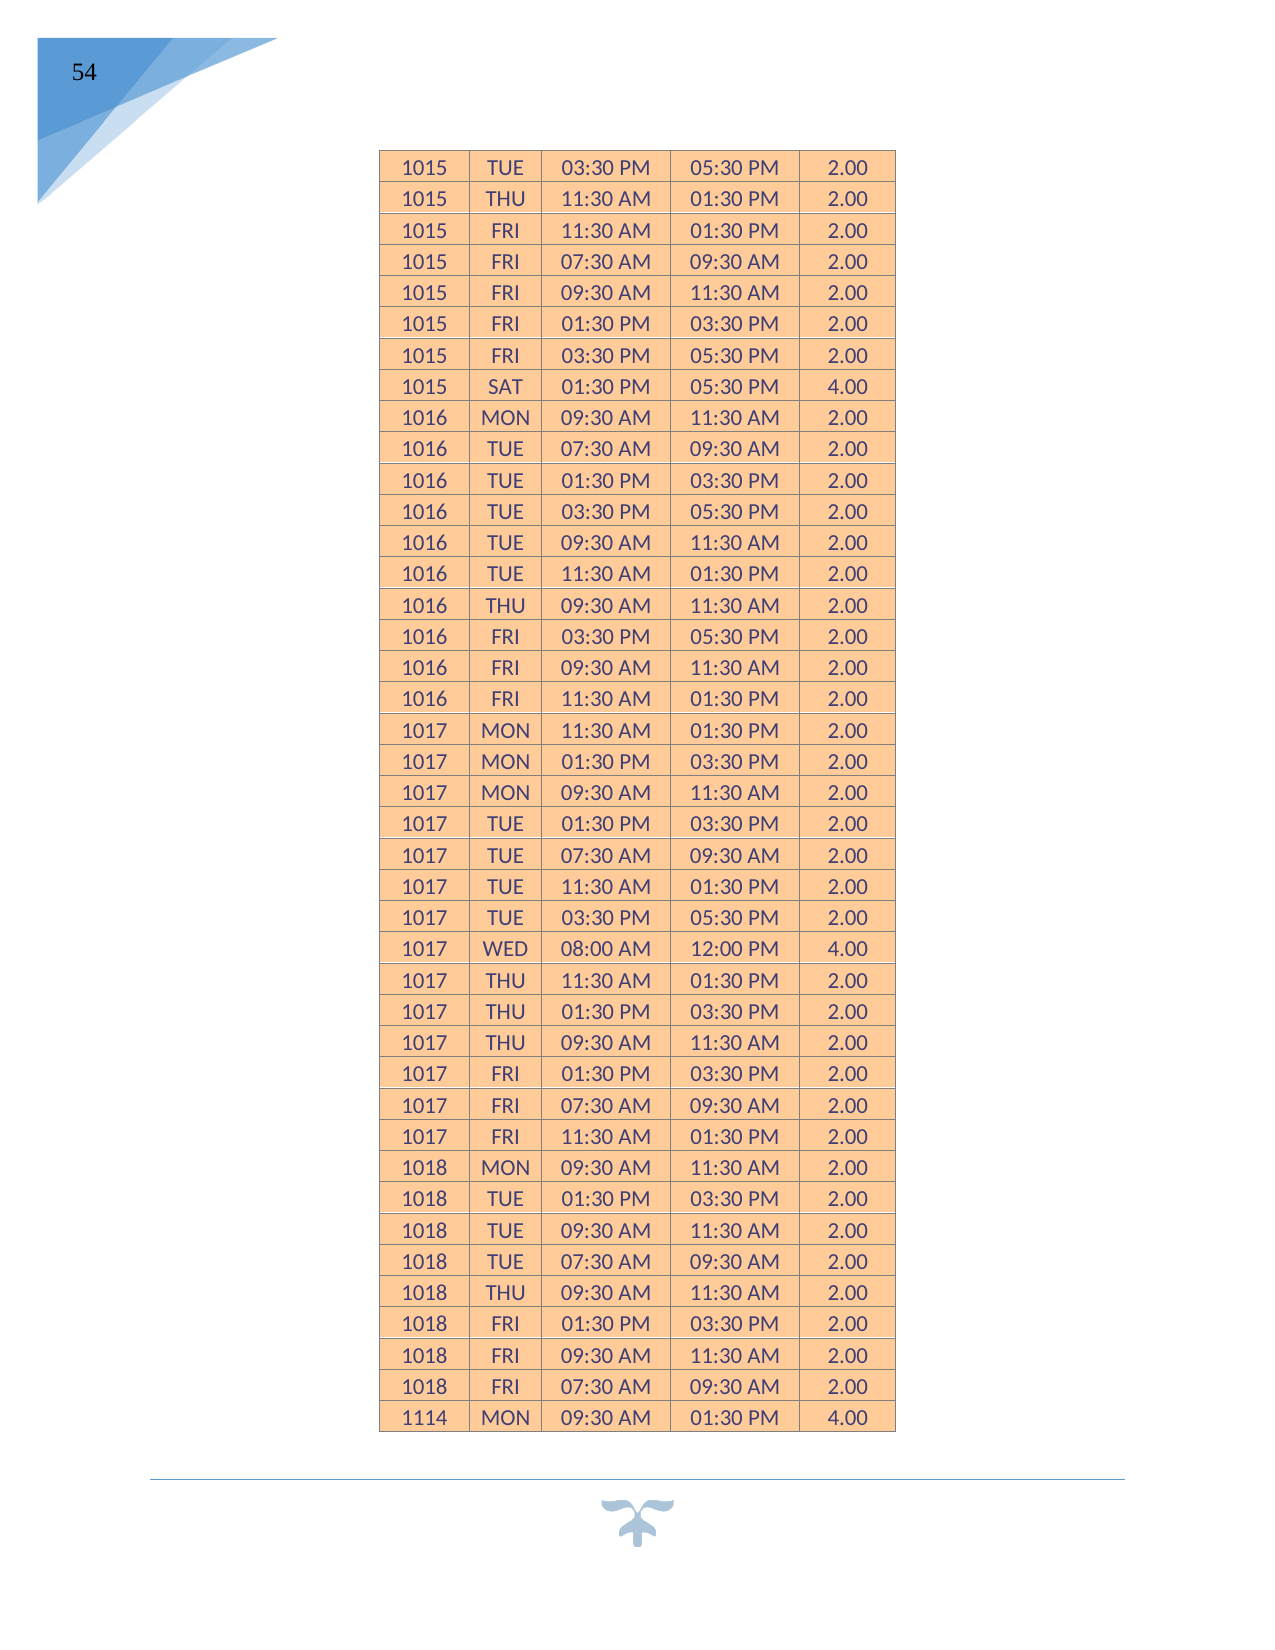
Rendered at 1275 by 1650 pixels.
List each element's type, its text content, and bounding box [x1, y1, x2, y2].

table_cell 03:30 PM [542, 495, 670, 525]
table_cell 1015 [380, 214, 469, 244]
table_cell FRI [470, 1057, 541, 1087]
table_cell MON [470, 1151, 541, 1181]
table_cell 2.00 [800, 339, 895, 369]
table_cell 11:30 AM [542, 182, 670, 212]
table_cell 1017 [380, 1089, 469, 1119]
table_cell 01:30 PM [542, 1057, 670, 1087]
table_cell 2.00 [800, 1057, 895, 1087]
table_cell 01:30 PM [671, 1120, 799, 1150]
table_cell 2.00 [800, 1214, 895, 1244]
table_cell 2.00 [800, 589, 895, 619]
table_cell 03:30 PM [542, 151, 670, 181]
table_cell 11:30 AM [542, 714, 670, 744]
table_cell 1017 [380, 839, 469, 869]
table_cell 11:30 AM [671, 276, 799, 306]
table_cell 11:30 AM [542, 870, 670, 900]
table_cell 11:30 AM [671, 1214, 799, 1244]
table_cell 03:30 PM [542, 901, 670, 931]
table_cell TUE [470, 495, 541, 525]
table_cell 09:30 AM [542, 276, 670, 306]
table_cell 1017 [380, 932, 469, 962]
table_cell 1017 [380, 995, 469, 1025]
table_cell 1015 [380, 307, 469, 337]
table_cell 09:30 AM [542, 1401, 670, 1431]
table_cell 09:30 AM [542, 1151, 670, 1181]
table_cell FRI [470, 651, 541, 681]
table_cell 05:30 PM [671, 495, 799, 525]
table_cell MON [470, 776, 541, 806]
table_cell FRI [470, 1120, 541, 1150]
table_cell 2.00 [800, 776, 895, 806]
table_cell THU [470, 964, 541, 994]
table_cell 1015 [380, 276, 469, 306]
table_cell 07:30 AM [542, 1370, 670, 1400]
table_cell 2.00 [800, 901, 895, 931]
table_cell 01:30 PM [542, 1182, 670, 1212]
table_cell 2.00 [800, 1339, 895, 1369]
table_cell 01:30 PM [671, 870, 799, 900]
table_cell 2.00 [800, 401, 895, 431]
table_cell 01:30 PM [542, 464, 670, 494]
table_cell TUE [470, 839, 541, 869]
table_cell 1018 [380, 1339, 469, 1369]
table_cell TUE [470, 526, 541, 556]
table_cell 1017 [380, 870, 469, 900]
table_cell MON [470, 714, 541, 744]
table_cell 2.00 [800, 214, 895, 244]
table_cell FRI [470, 1089, 541, 1119]
table_cell 03:30 PM [671, 807, 799, 837]
table_cell FRI [470, 307, 541, 337]
table_cell 2.00 [800, 839, 895, 869]
table_cell 1016 [380, 526, 469, 556]
table_cell 09:30 AM [542, 776, 670, 806]
table_cell 1016 [380, 651, 469, 681]
table_cell 12:00 PM [671, 932, 799, 962]
table_cell 09:30 AM [542, 1026, 670, 1056]
table_cell 01:30 PM [671, 214, 799, 244]
table_cell 2.00 [800, 307, 895, 337]
table_cell 1016 [380, 495, 469, 525]
table_cell 2.00 [800, 1245, 895, 1275]
table_cell 1018 [380, 1370, 469, 1400]
table_cell 03:30 PM [671, 464, 799, 494]
table_cell 2.00 [800, 1120, 895, 1150]
table_cell 11:30 AM [671, 1276, 799, 1306]
table_cell 11:30 AM [671, 1151, 799, 1181]
table_cell 2.00 [800, 964, 895, 994]
table_cell 2.00 [800, 620, 895, 650]
table_cell 1016 [380, 432, 469, 462]
table_cell FRI [470, 1307, 541, 1337]
table_cell 01:30 PM [671, 182, 799, 212]
table_cell 1015 [380, 182, 469, 212]
table_cell 2.00 [800, 151, 895, 181]
table_cell 1017 [380, 964, 469, 994]
table_cell 1015 [380, 151, 469, 181]
table_cell 2.00 [800, 1151, 895, 1181]
table_cell TUE [470, 901, 541, 931]
table_cell 1017 [380, 745, 469, 775]
table_cell 07:30 AM [542, 245, 670, 275]
table_cell 05:30 PM [671, 901, 799, 931]
table_cell 1015 [380, 245, 469, 275]
table_cell 2.00 [800, 714, 895, 744]
table_cell 09:30 AM [671, 245, 799, 275]
table_cell 11:30 AM [671, 589, 799, 619]
table_cell 11:30 AM [671, 1339, 799, 1369]
table_cell 4.00 [800, 932, 895, 962]
table_cell 03:30 PM [671, 995, 799, 1025]
table_cell 2.00 [800, 432, 895, 462]
table_cell SAT [470, 370, 541, 400]
table_cell FRI [470, 276, 541, 306]
table_cell 11:30 AM [671, 401, 799, 431]
table_cell FRI [470, 245, 541, 275]
table_cell 07:30 AM [542, 839, 670, 869]
table_cell 01:30 PM [542, 1307, 670, 1337]
table_cell 09:30 AM [542, 1339, 670, 1369]
table_cell MON [470, 401, 541, 431]
table_cell 1017 [380, 1026, 469, 1056]
table_cell 08:00 AM [542, 932, 670, 962]
table_cell 1016 [380, 557, 469, 587]
table_cell 11:30 AM [542, 214, 670, 244]
table_cell 09:30 AM [542, 589, 670, 619]
table_cell 05:30 PM [671, 370, 799, 400]
table_cell THU [470, 995, 541, 1025]
table_cell 1017 [380, 1120, 469, 1150]
table_cell 01:30 PM [542, 745, 670, 775]
table_cell 09:30 AM [542, 651, 670, 681]
table_cell 2.00 [800, 807, 895, 837]
table_cell 11:30 AM [671, 651, 799, 681]
table_cell 2.00 [800, 1276, 895, 1306]
table_cell 01:30 PM [671, 557, 799, 587]
table_cell 11:30 AM [542, 964, 670, 994]
table_cell TUE [470, 432, 541, 462]
table_cell 01:30 PM [671, 1401, 799, 1431]
table_cell TUE [470, 1214, 541, 1244]
table_cell 03:30 PM [671, 745, 799, 775]
table_cell TUE [470, 557, 541, 587]
table_cell TUE [470, 1182, 541, 1212]
table_cell 03:30 PM [671, 1307, 799, 1337]
table_cell 11:30 AM [542, 1120, 670, 1150]
table_cell 2.00 [800, 245, 895, 275]
table_cell 03:30 PM [671, 1057, 799, 1087]
table_cell 11:30 AM [542, 557, 670, 587]
table_cell 01:30 PM [542, 307, 670, 337]
table_cell 2.00 [800, 682, 895, 712]
table_cell TUE [470, 1245, 541, 1275]
table_cell 09:30 AM [542, 1276, 670, 1306]
table_cell 03:30 PM [542, 620, 670, 650]
table_cell 2.00 [800, 526, 895, 556]
table_cell 2.00 [800, 1026, 895, 1056]
table_cell 2.00 [800, 995, 895, 1025]
table_cell FRI [470, 1339, 541, 1369]
table_cell 09:30 AM [542, 401, 670, 431]
table_cell 1017 [380, 807, 469, 837]
table_cell THU [470, 182, 541, 212]
table_cell 03:30 PM [671, 1182, 799, 1212]
table_cell 1018 [380, 1307, 469, 1337]
table_cell 2.00 [800, 1307, 895, 1337]
table_cell 07:30 AM [542, 432, 670, 462]
table_cell 09:30 AM [671, 1370, 799, 1400]
table_cell 1015 [380, 370, 469, 400]
table_cell MON [470, 1401, 541, 1431]
table_cell FRI [470, 339, 541, 369]
table_cell 2.00 [800, 1089, 895, 1119]
table_cell TUE [470, 870, 541, 900]
table_cell 2.00 [800, 182, 895, 212]
table_cell THU [470, 589, 541, 619]
table_cell TUE [470, 151, 541, 181]
table_cell 1016 [380, 464, 469, 494]
table_cell WED [470, 932, 541, 962]
table_cell 4.00 [800, 370, 895, 400]
table_cell 01:30 PM [542, 370, 670, 400]
table_cell 2.00 [800, 745, 895, 775]
table_cell 1016 [380, 682, 469, 712]
table_cell 2.00 [800, 870, 895, 900]
table_cell 2.00 [800, 651, 895, 681]
table_cell 1017 [380, 1057, 469, 1087]
table_cell 1018 [380, 1276, 469, 1306]
table_cell 09:30 AM [542, 1214, 670, 1244]
table_cell 03:30 PM [542, 339, 670, 369]
table_cell 2.00 [800, 1370, 895, 1400]
table_cell 2.00 [800, 557, 895, 587]
table_cell 1018 [380, 1182, 469, 1212]
table_cell 1015 [380, 339, 469, 369]
table_cell 01:30 PM [542, 995, 670, 1025]
table_cell 05:30 PM [671, 151, 799, 181]
table_cell 03:30 PM [671, 307, 799, 337]
table_cell 1016 [380, 589, 469, 619]
table_cell 1018 [380, 1245, 469, 1275]
table_cell 1114 [380, 1401, 469, 1431]
table_cell 01:30 PM [671, 682, 799, 712]
table_cell 11:30 AM [671, 1026, 799, 1056]
table_cell 01:30 PM [671, 964, 799, 994]
table_cell 2.00 [800, 1182, 895, 1212]
table_cell 09:30 AM [542, 526, 670, 556]
table_cell 2.00 [800, 495, 895, 525]
table_cell FRI [470, 682, 541, 712]
table_cell 1018 [380, 1214, 469, 1244]
table_cell 1017 [380, 901, 469, 931]
table_cell 1017 [380, 776, 469, 806]
table_cell 4.00 [800, 1401, 895, 1431]
table_cell 01:30 PM [542, 807, 670, 837]
table_cell 05:30 PM [671, 620, 799, 650]
table_cell 09:30 AM [671, 839, 799, 869]
table_cell 11:30 AM [671, 526, 799, 556]
table_cell 05:30 PM [671, 339, 799, 369]
table_cell TUE [470, 807, 541, 837]
picture [37, 37, 279, 206]
table_cell 09:30 AM [671, 1245, 799, 1275]
table_cell 07:30 AM [542, 1089, 670, 1119]
table_cell THU [470, 1276, 541, 1306]
table_cell 11:30 AM [671, 776, 799, 806]
table_cell FRI [470, 214, 541, 244]
table_cell MON [470, 745, 541, 775]
table_cell 2.00 [800, 464, 895, 494]
table_cell 11:30 AM [542, 682, 670, 712]
table_cell 01:30 PM [671, 714, 799, 744]
table_cell 2.00 [800, 276, 895, 306]
table_cell 1017 [380, 714, 469, 744]
table_cell FRI [470, 1370, 541, 1400]
table_cell THU [470, 1026, 541, 1056]
table_cell 09:30 AM [671, 1089, 799, 1119]
table_cell 07:30 AM [542, 1245, 670, 1275]
table_cell 1018 [380, 1151, 469, 1181]
table_cell 1016 [380, 401, 469, 431]
table_cell 1016 [380, 620, 469, 650]
table_cell FRI [470, 620, 541, 650]
table_cell TUE [470, 464, 541, 494]
table_cell 09:30 AM [671, 432, 799, 462]
